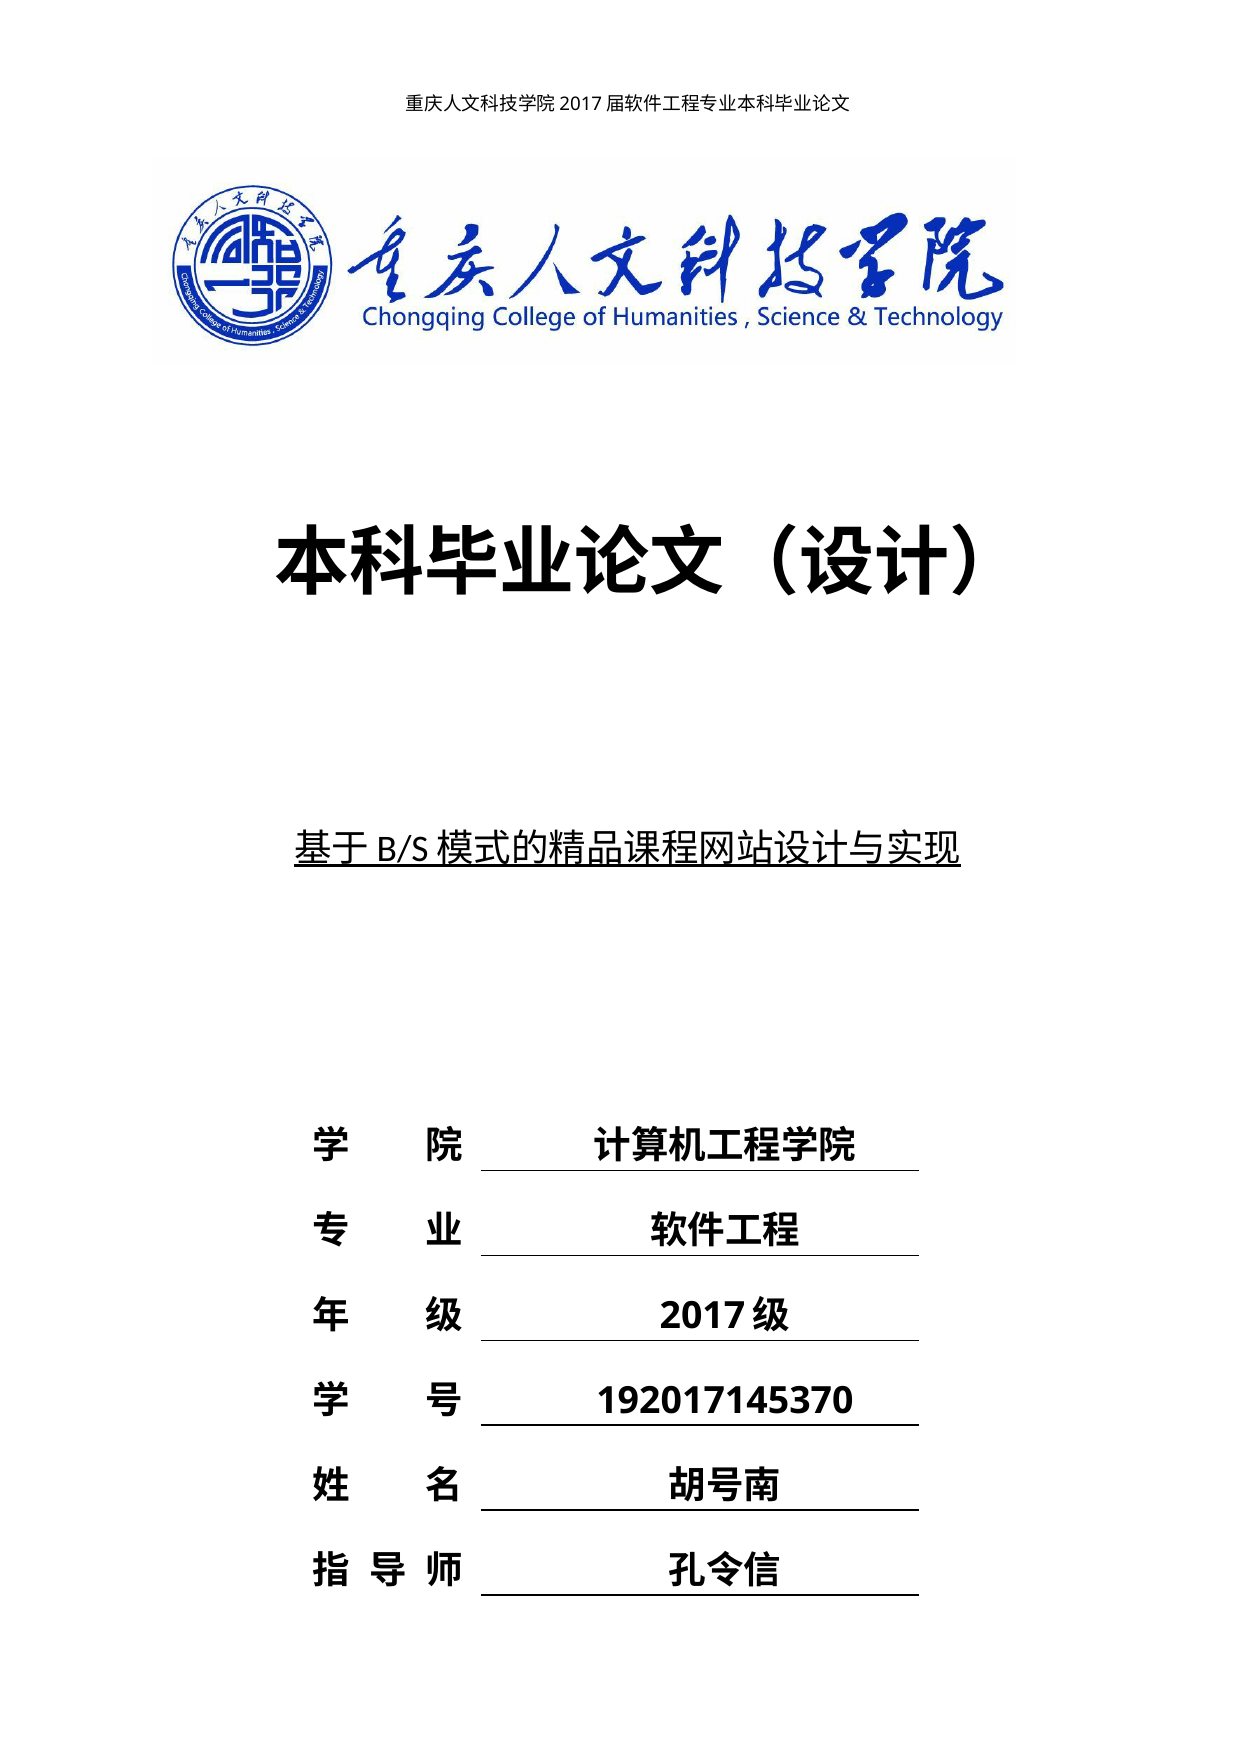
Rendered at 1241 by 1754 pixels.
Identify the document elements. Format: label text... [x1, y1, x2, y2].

table_header 学院 [251, 1086, 481, 1170]
table_cell 胡号南 [481, 1426, 919, 1509]
table_cell 年级 [251, 1255, 481, 1339]
table_cell 学号 [251, 1340, 481, 1424]
text 本科毕业论文（设计） [202, 502, 1053, 610]
table_header 计算机工程学院 [481, 1086, 919, 1170]
table_cell 2017级 [481, 1256, 919, 1339]
table_cell 192017145370 [481, 1341, 919, 1424]
table_cell 软件工程 [481, 1171, 919, 1254]
table_cell 孔令信 [481, 1511, 919, 1594]
table_cell 专业 [251, 1170, 481, 1254]
table_cell 姓名 [251, 1424, 481, 1509]
table_cell 指导师 [251, 1509, 481, 1594]
text 基于B/S模式的精品课程网站设计与实现 [202, 818, 1053, 872]
picture [151, 158, 1018, 366]
